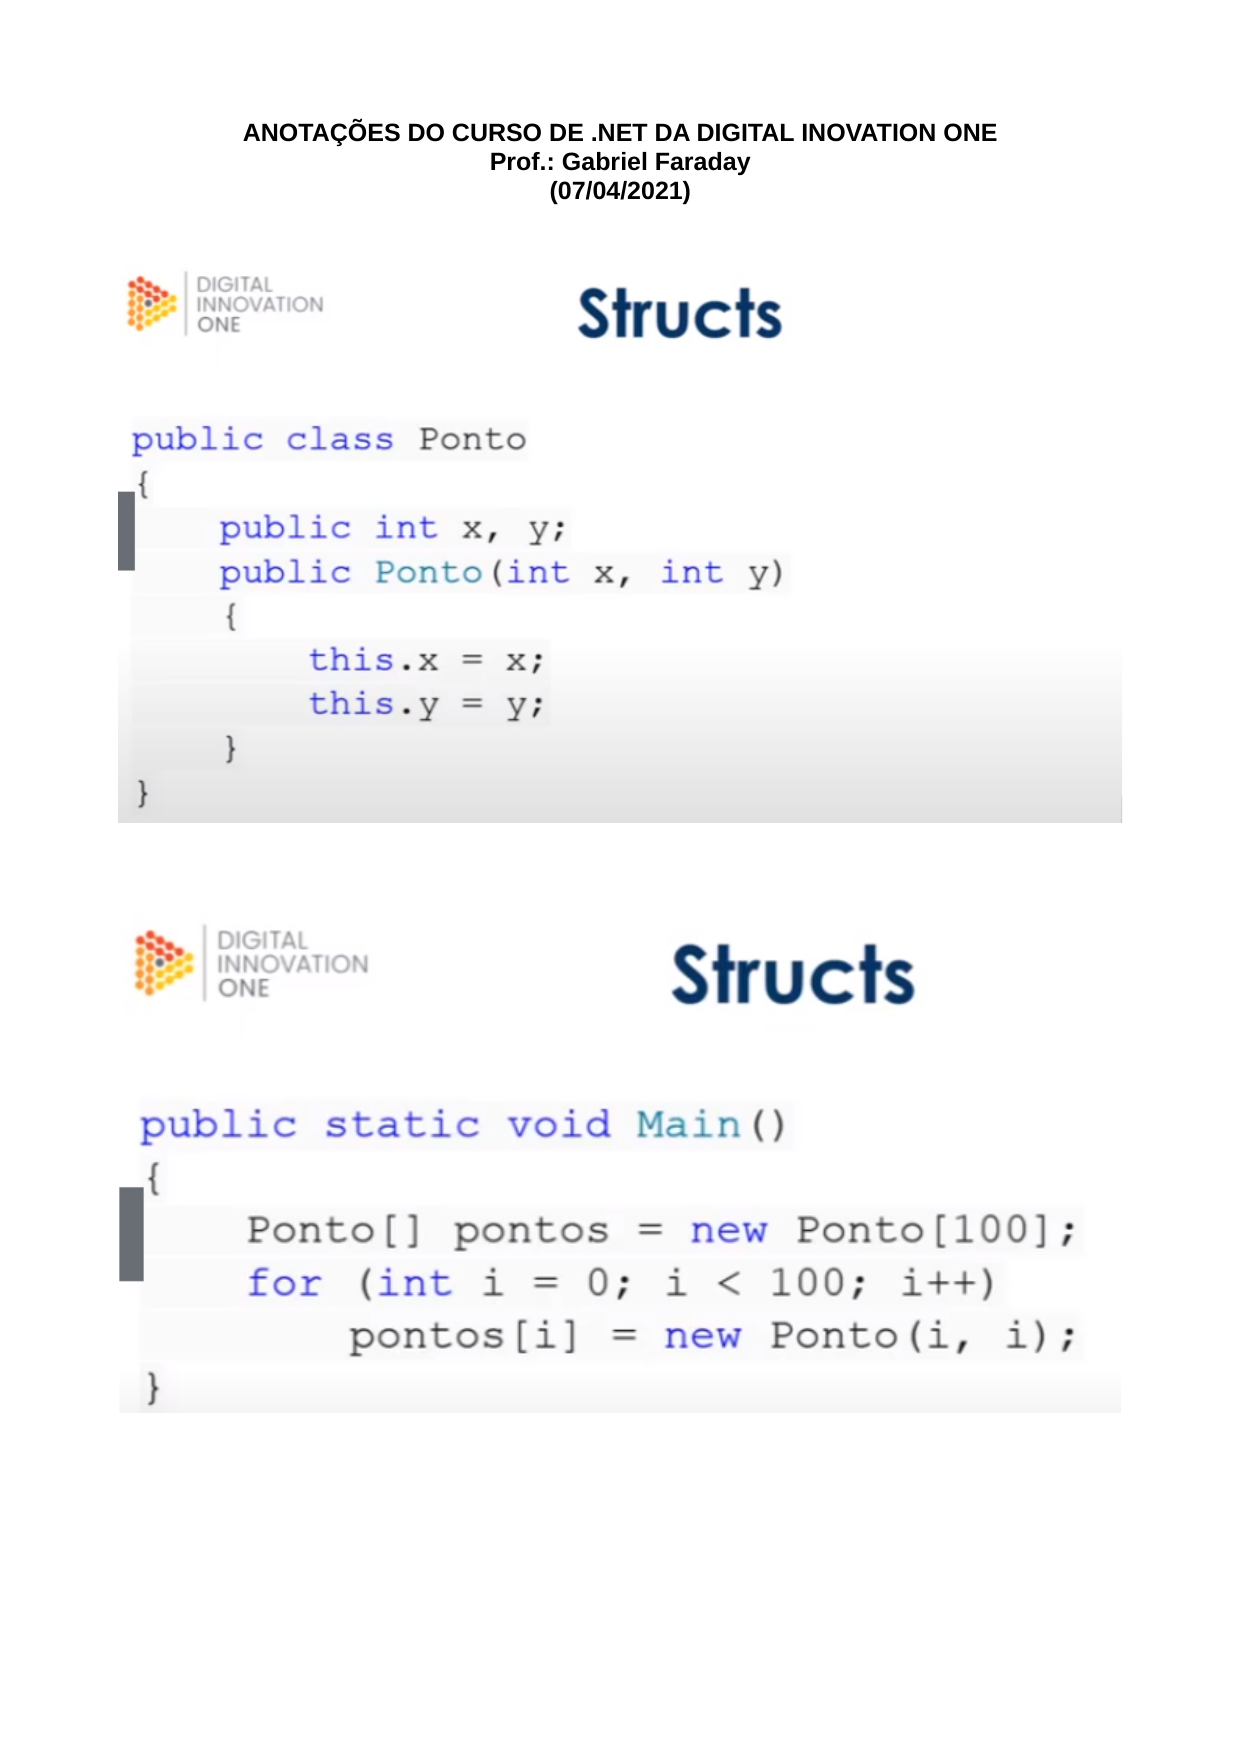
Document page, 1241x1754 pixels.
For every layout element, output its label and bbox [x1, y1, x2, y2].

picture [118, 233, 1123, 823]
picture [119, 880, 1121, 1413]
